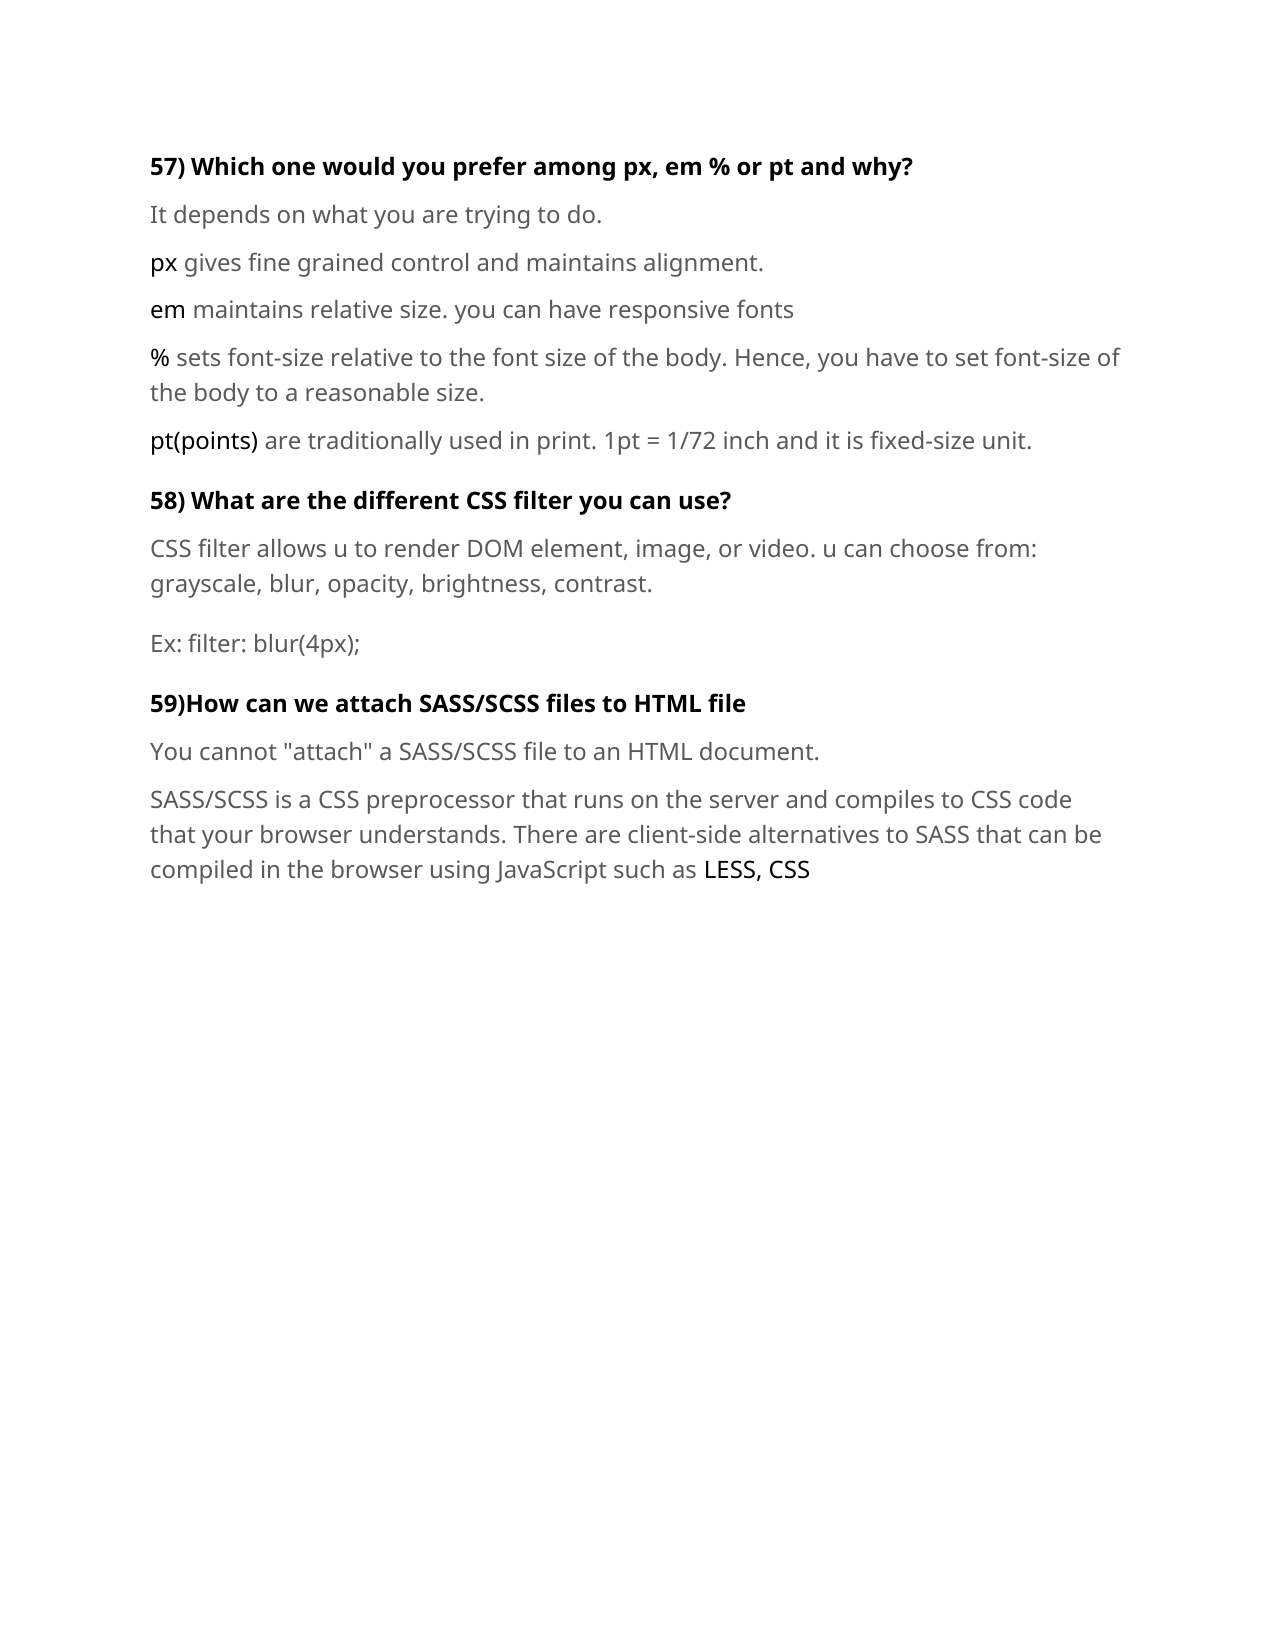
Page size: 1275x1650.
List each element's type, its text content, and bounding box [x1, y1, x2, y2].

text You cannot "attach" a SASS/SCSS file to an HTML document. [150, 735, 1125, 768]
text 57) Which one would you prefer among px, em % or pt and why? [150, 150, 1125, 183]
text 59)How can we attach SASS/SCSS files to HTML file [150, 687, 1125, 720]
text em maintains relative size. you can have responsive fonts [150, 293, 1125, 326]
text Ex: filter: blur(4px); [150, 627, 1125, 660]
text px gives fine grained control and maintains alignment. [150, 245, 1125, 278]
text CSS filter allows u to render DOM element, image, or video. u can choose from: grayscale, blur, opacity, brightness, contrast. [150, 532, 1125, 599]
text It depends on what you are trying to do. [150, 198, 1125, 230]
text 58) What are the different CSS filter you can use? [150, 484, 1125, 517]
text SASS/SCSS is a CSS preprocessor that runs on the server and compiles to CSS code that your browser understands. There are client-side alternatives to SASS that can be compiled in the browser using JavaScript such as LESS, CSS [150, 783, 1125, 886]
text pt(points) are traditionally used in print. 1pt = 1/72 inch and it is fixed-size unit. [150, 424, 1125, 456]
text % sets font-size relative to the font size of the body. Hence, you have to set font-size of the body to a reasonable size. [150, 341, 1125, 409]
